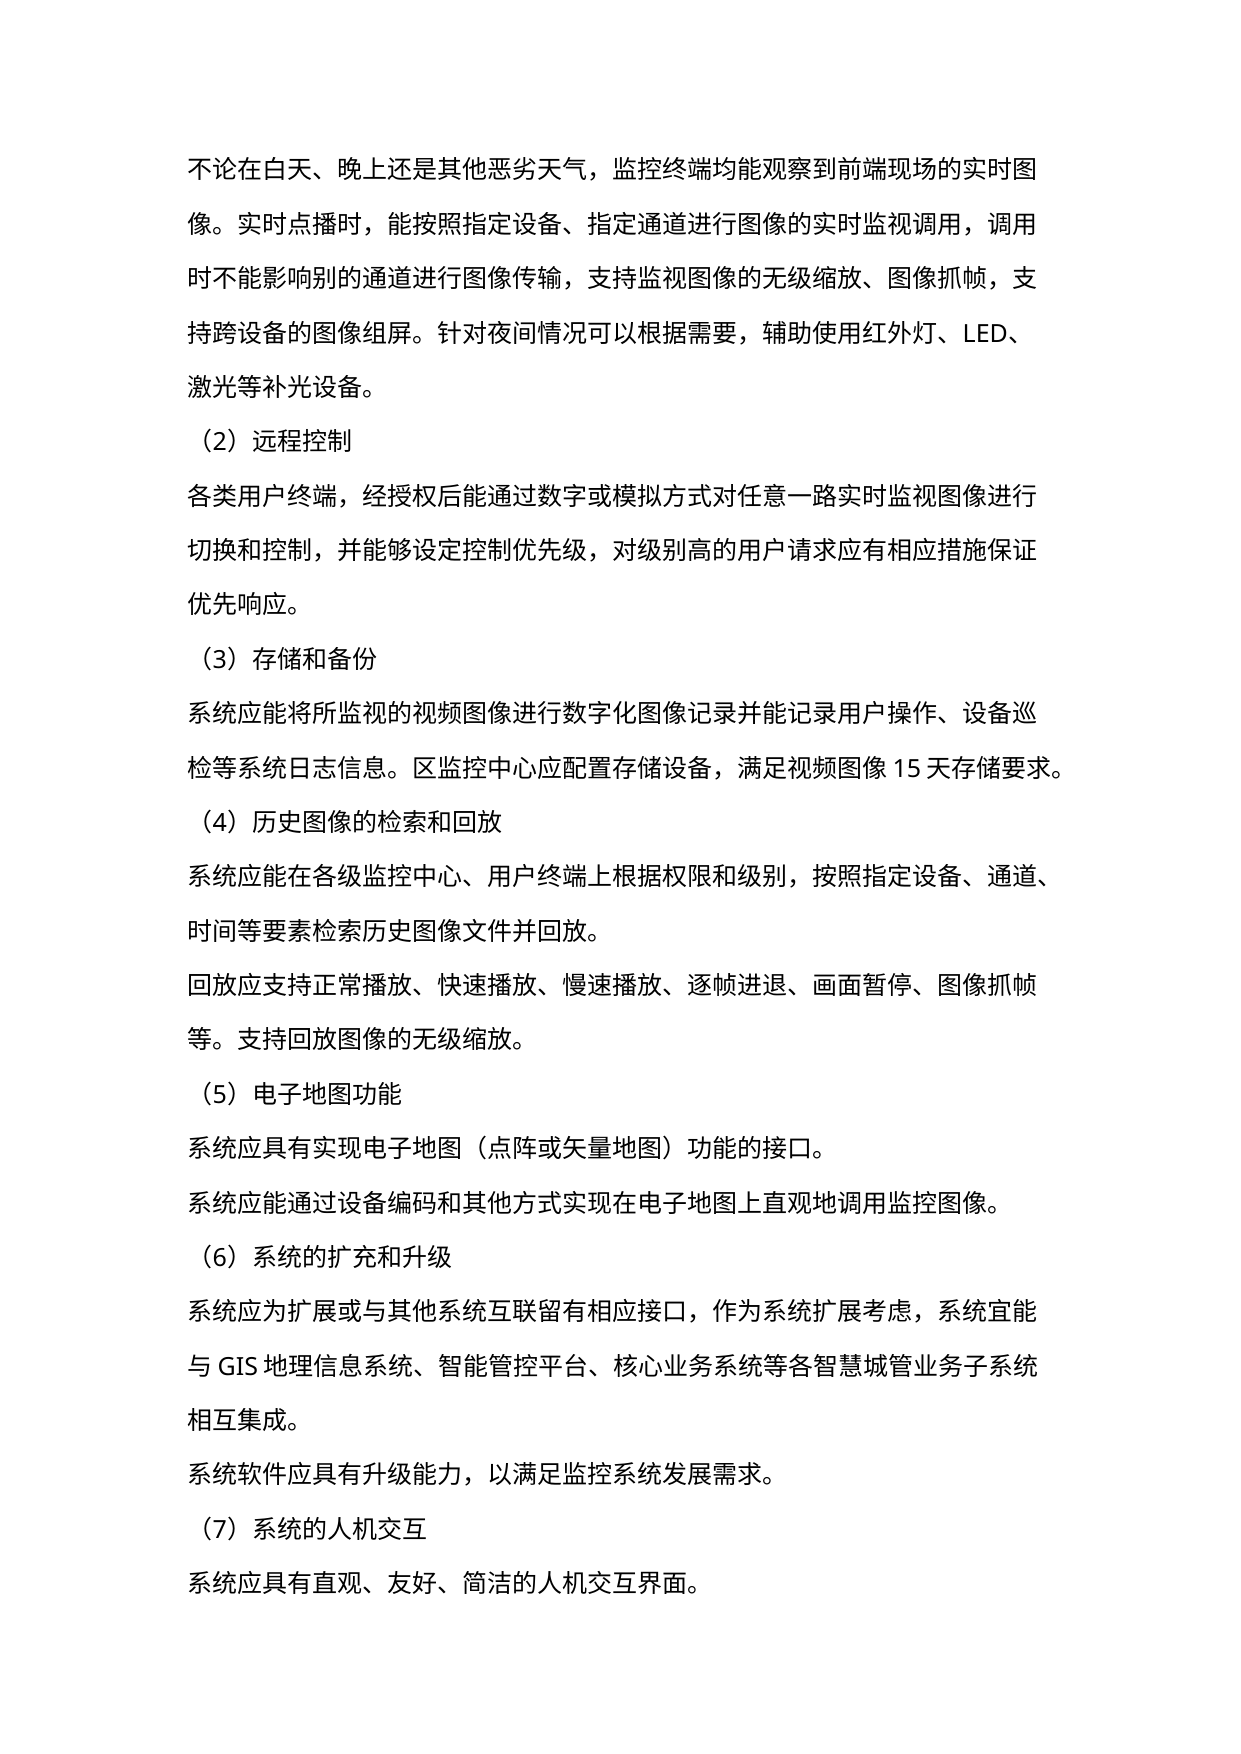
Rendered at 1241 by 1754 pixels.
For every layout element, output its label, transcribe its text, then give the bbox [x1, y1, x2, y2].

text （6）系统的扩充和升级 [187, 1237, 1053, 1274]
text 不论在白天、晚上还是其他恶劣天气，监控终端均能观察到前端现场的实时图像。实时点播时，能按照指定设备、指定通道进行图像的实时监视调用，调用时不能影响别的通道进行图像传输，支持监视图像的无级缩放、图像抓帧，支持跨设备的图像组屏。针对夜间情况可以根据需要，辅助使用红外灯、LED、激光等补光设备。 [187, 150, 1053, 404]
text 系统应能将所监视的视频图像进行数字化图像记录并能记录用户操作、设备巡检等系统日志信息。区监控中心应配置存储设备，满足视频图像15天存储要求。 [187, 694, 1053, 784]
text （4）历史图像的检索和回放 [187, 802, 1053, 839]
text （3）存储和备份 [187, 639, 1053, 676]
text 系统应能通过设备编码和其他方式实现在电子地图上直观地调用监控图像。 [187, 1183, 1053, 1219]
text 回放应支持正常播放、快速播放、慢速播放、逐帧进退、画面暂停、图像抓帧等。支持回放图像的无级缩放。 [187, 966, 1053, 1056]
text 系统应为扩展或与其他系统互联留有相应接口，作为系统扩展考虑，系统宜能与GIS地理信息系统、智能管控平台、核心业务系统等各智慧城管业务子系统相互集成。 [187, 1292, 1053, 1437]
text 系统应能在各级监控中心、用户终端上根据权限和级别，按照指定设备、通道、时间等要素检索历史图像文件并回放。 [187, 857, 1053, 947]
text （2）远程控制 [187, 422, 1053, 458]
text （5）电子地图功能 [187, 1074, 1053, 1111]
text 各类用户终端，经授权后能通过数字或模拟方式对任意一路实时监视图像进行切换和控制，并能够设定控制优先级，对级别高的用户请求应有相应措施保证优先响应。 [187, 476, 1053, 621]
text （7）系统的人机交互 [187, 1509, 1053, 1546]
text 系统应具有直观、友好、简洁的人机交互界面。 [187, 1564, 1053, 1600]
text 系统应具有实现电子地图（点阵或矢量地图）功能的接口。 [187, 1129, 1053, 1165]
text 系统软件应具有升级能力，以满足监控系统发展需求。 [187, 1455, 1053, 1491]
